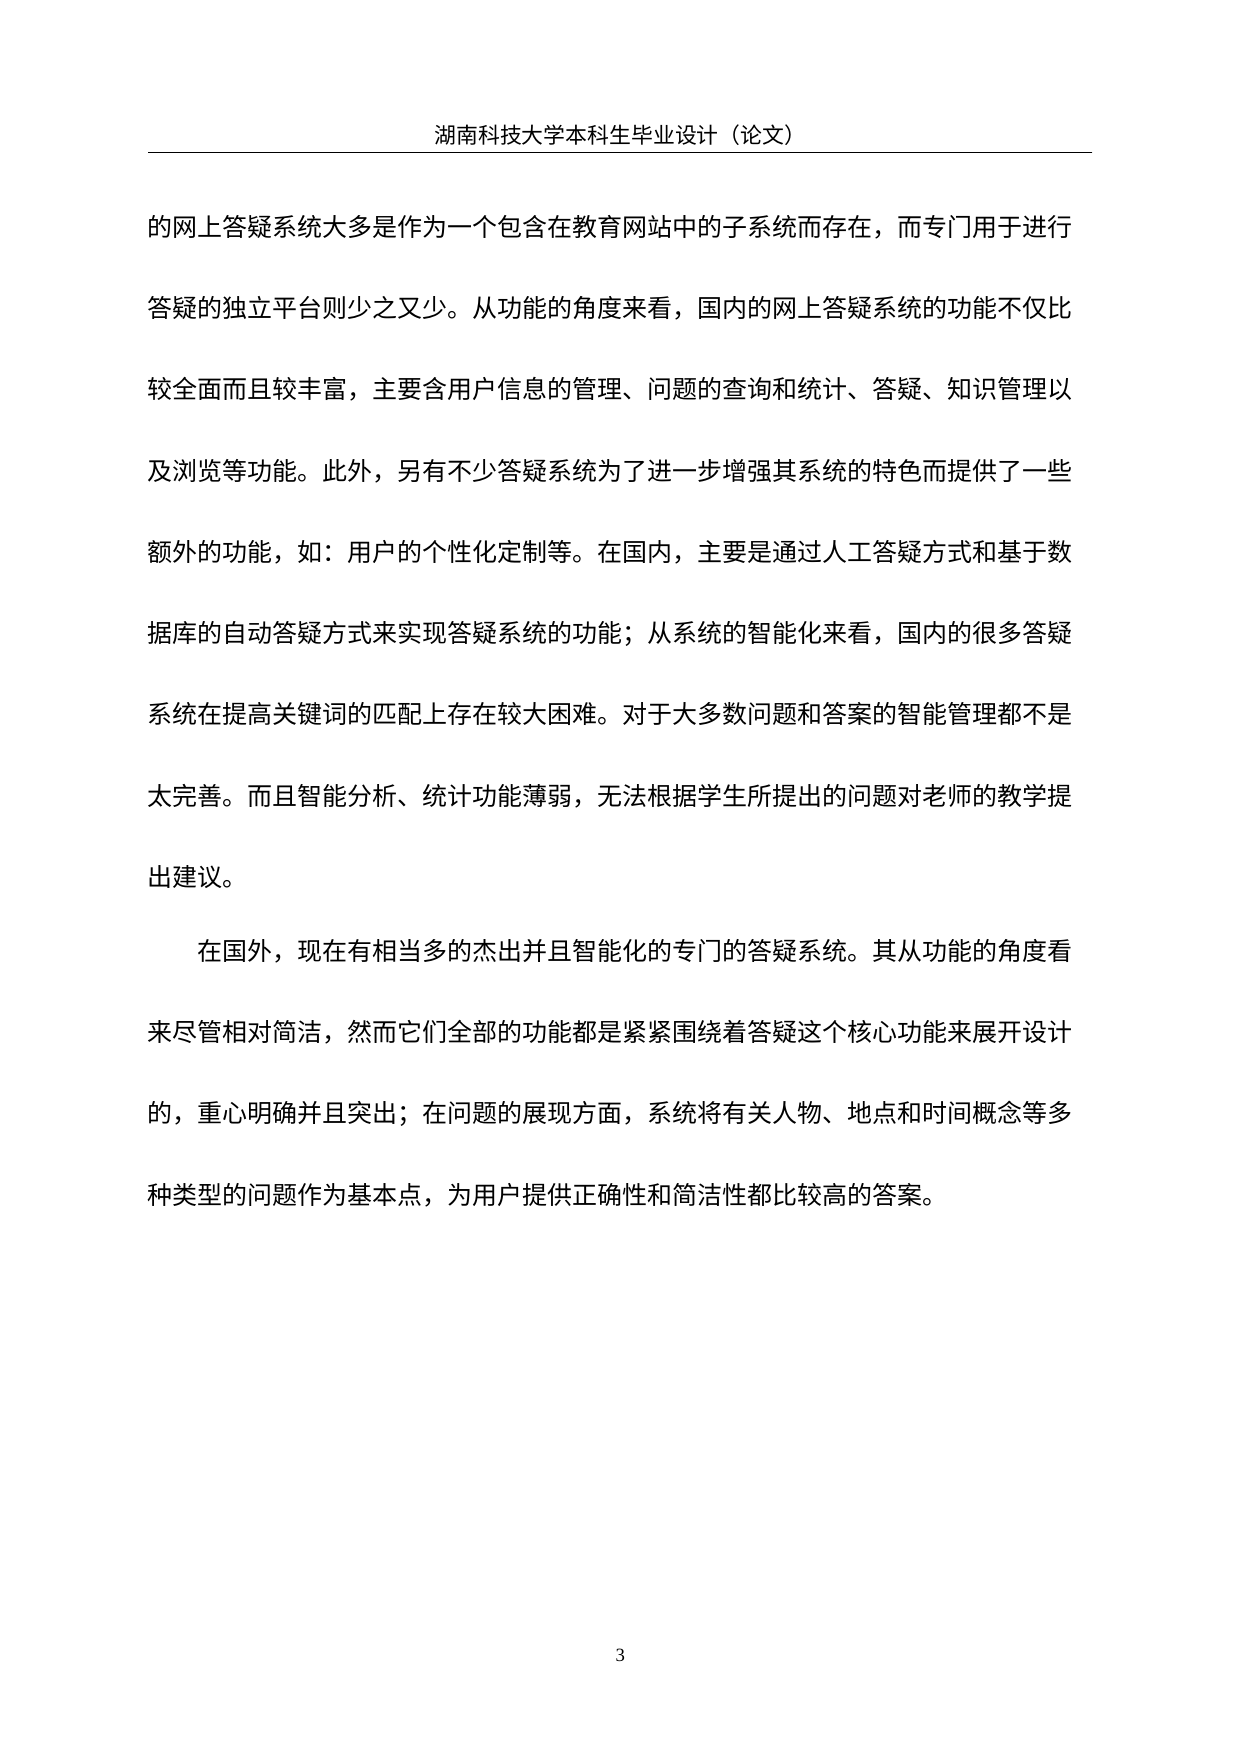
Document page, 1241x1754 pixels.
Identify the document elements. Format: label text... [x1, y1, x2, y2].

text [148, 193, 1092, 908]
text 在国外，现在有相当多的杰出并且智能化的专门的答疑系统。其从功能的角度看来尽管相对简洁，然而它们全部的功能都是紧紧围绕着答疑这个核心功能来展开设计的，重心明确并且突出；在问题的展现方面，系统将有关人物、地点和时间概念等多种类型的问题作为基本点，为用户提供正确性和简洁性都比较高的答案。 [148, 917, 1092, 1226]
